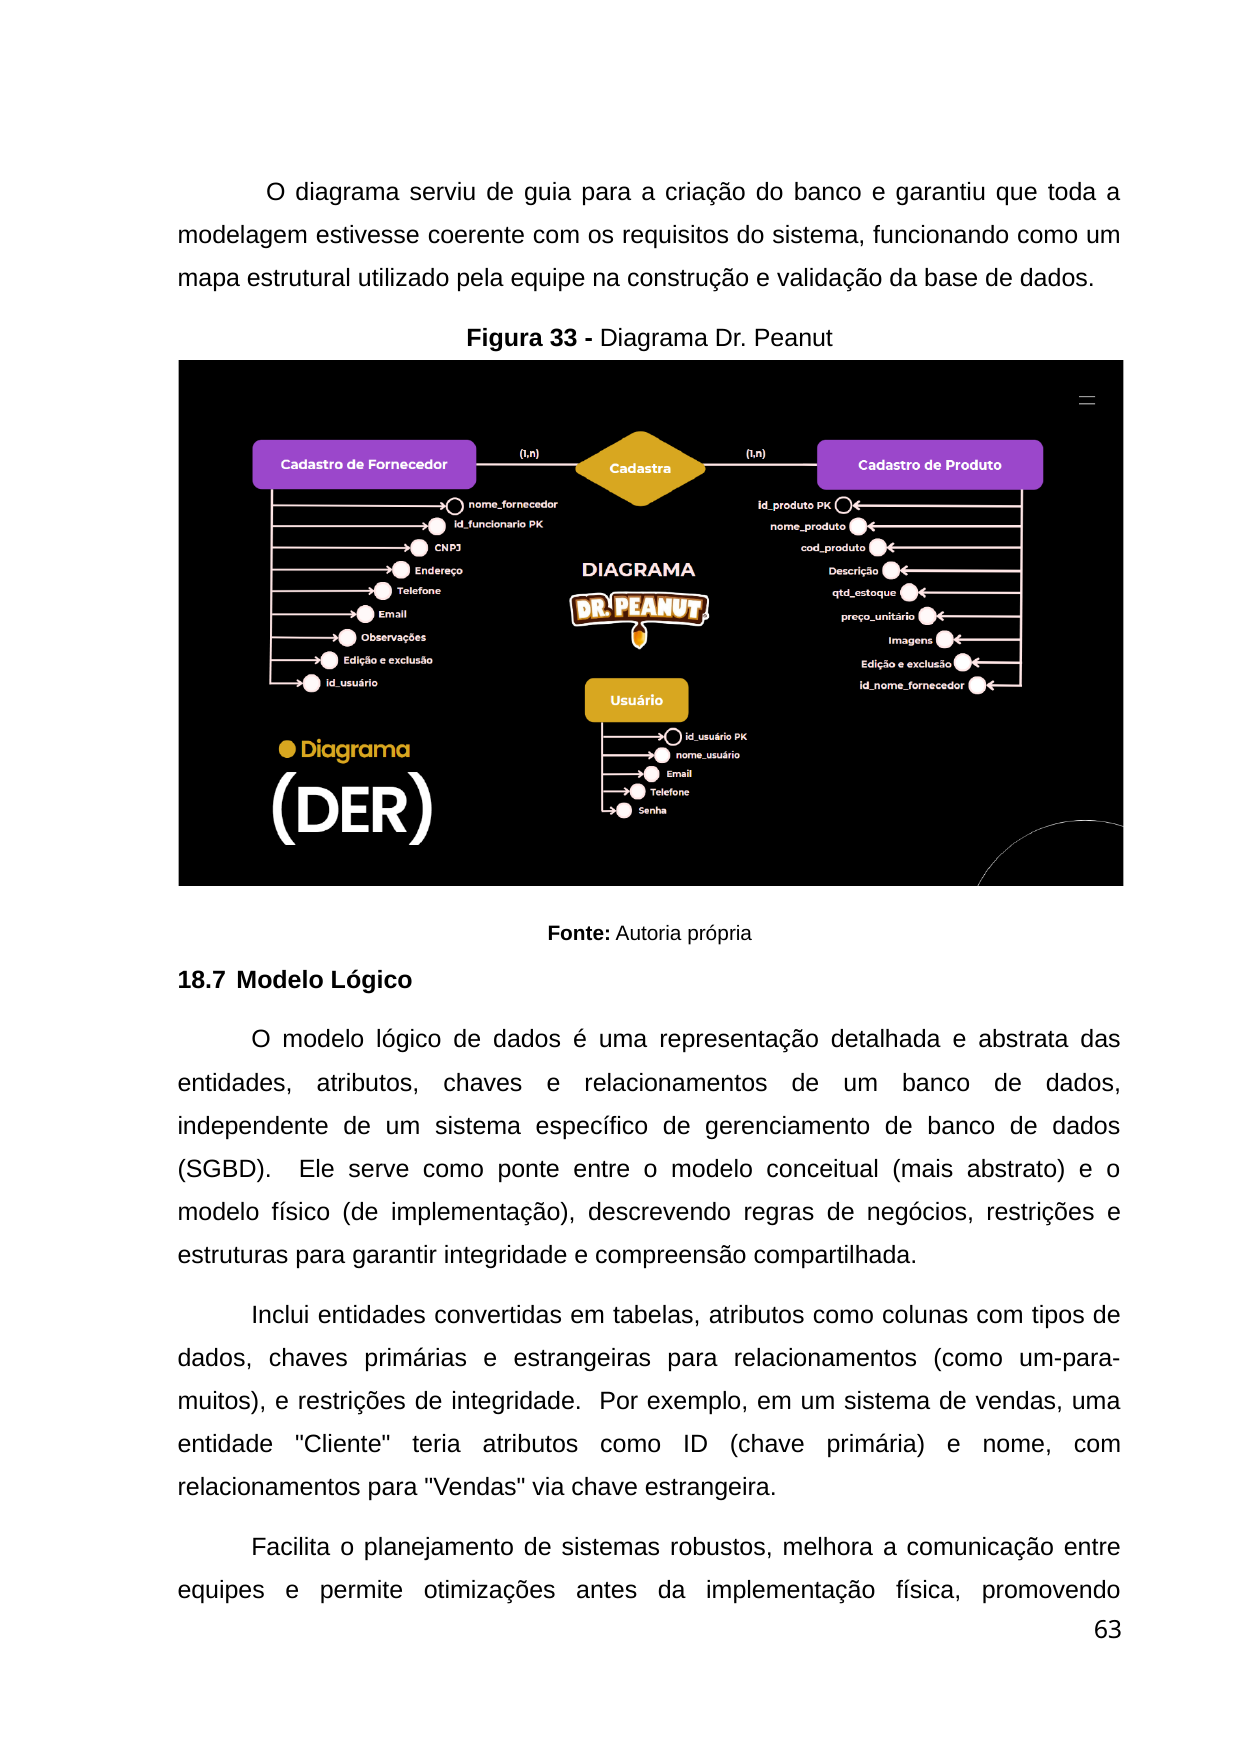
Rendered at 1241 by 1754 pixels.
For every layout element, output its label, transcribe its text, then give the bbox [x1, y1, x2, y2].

text Inclui entidades convertidas em tabelas, atributos como colunas com tipos de dados, chaves primárias e estrangeiras para relacionamentos (como um-para-muitos), e restrições de integridade. Por exemplo, em um sistema de vendas, uma entidade "Cliente" teria atributos como ID (chave primária) e nome, com relacionamentos para "Vendas" via chave estrangeira. [177, 1300, 1122, 1501]
picture [178, 360, 1124, 886]
list Modelo Lógico [177, 964, 1122, 993]
text O diagrama serviu de guia para a criação do banco e garantiu que toda a modelagem estivesse coerente com os requisitos do sistema, funcionando como um mapa estrutural utilizado pela equipe na construção e validação da base de dados. [177, 177, 1122, 292]
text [177, 1532, 1122, 1604]
text O modelo lógico de dados é uma representação detalhada e abstrata das entidades, atributos, chaves e relacionamentos de um banco de dados, independente de um sistema específico de gerenciamento de banco de dados (SGBD). Ele serve como ponte entre o modelo conceitual (mais abstrato) e o modelo físico (de implementação), descrevendo regras de negócios, restrições e estruturas para garantir integridade e compreensão compartilhada. [177, 1024, 1122, 1269]
text Figura 33 - Diagrama Dr. Peanut [177, 323, 1122, 352]
